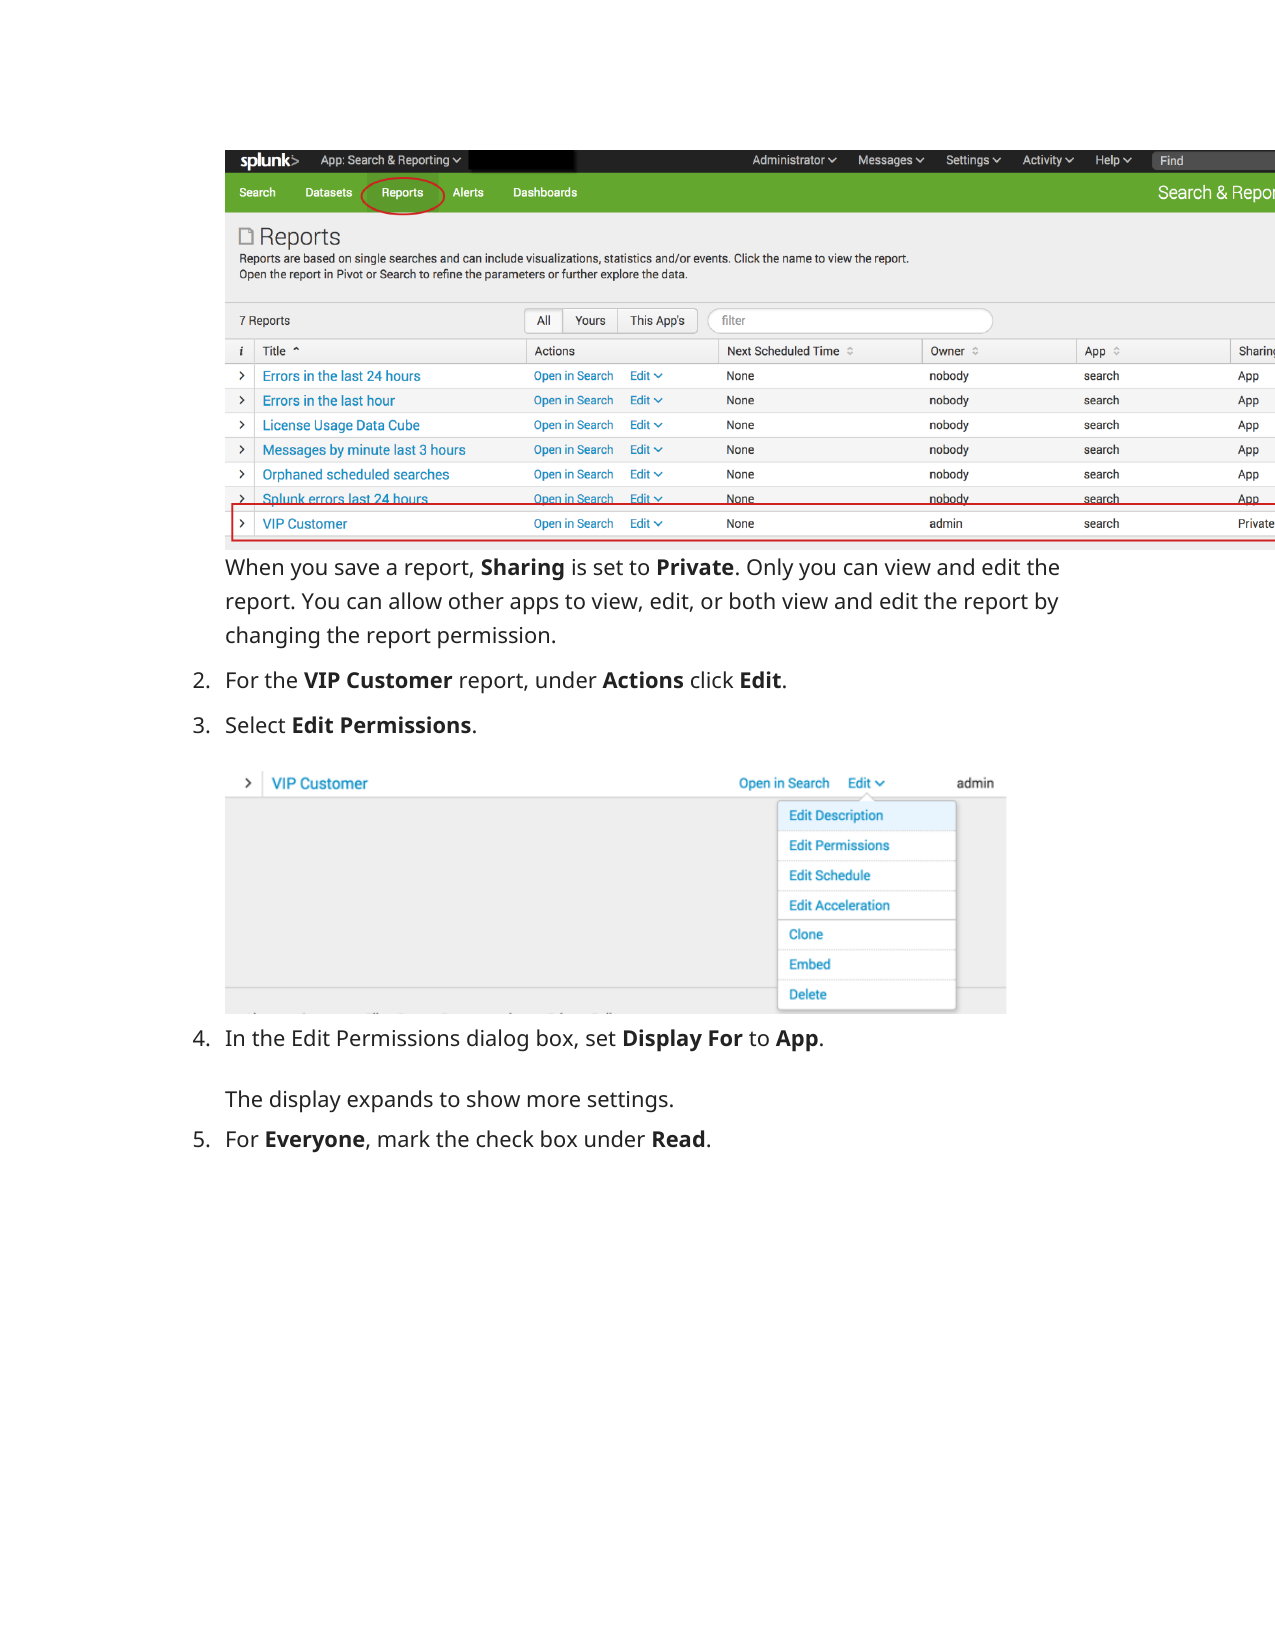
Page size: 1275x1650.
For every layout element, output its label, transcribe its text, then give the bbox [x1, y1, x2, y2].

picture [225, 150, 1275, 550]
list Select Edit Permissions. [192, 702, 1125, 740]
list In the Edit Permissions dialog box, set Display For to App. [192, 1016, 1125, 1053]
text When you save a report, Sharing is set to Private. Only you can view and edit the report. You can allow other apps to view, edit, or both view and edit the report by changing the report permission. [225, 552, 1125, 650]
list For Everyone, mark the check box under Read. [192, 1117, 1125, 1154]
list For the VIP Customer report, under Actions click Edit. [192, 657, 1125, 694]
picture [225, 771, 1007, 1014]
text The display expands to show more settings. [225, 1084, 1125, 1114]
